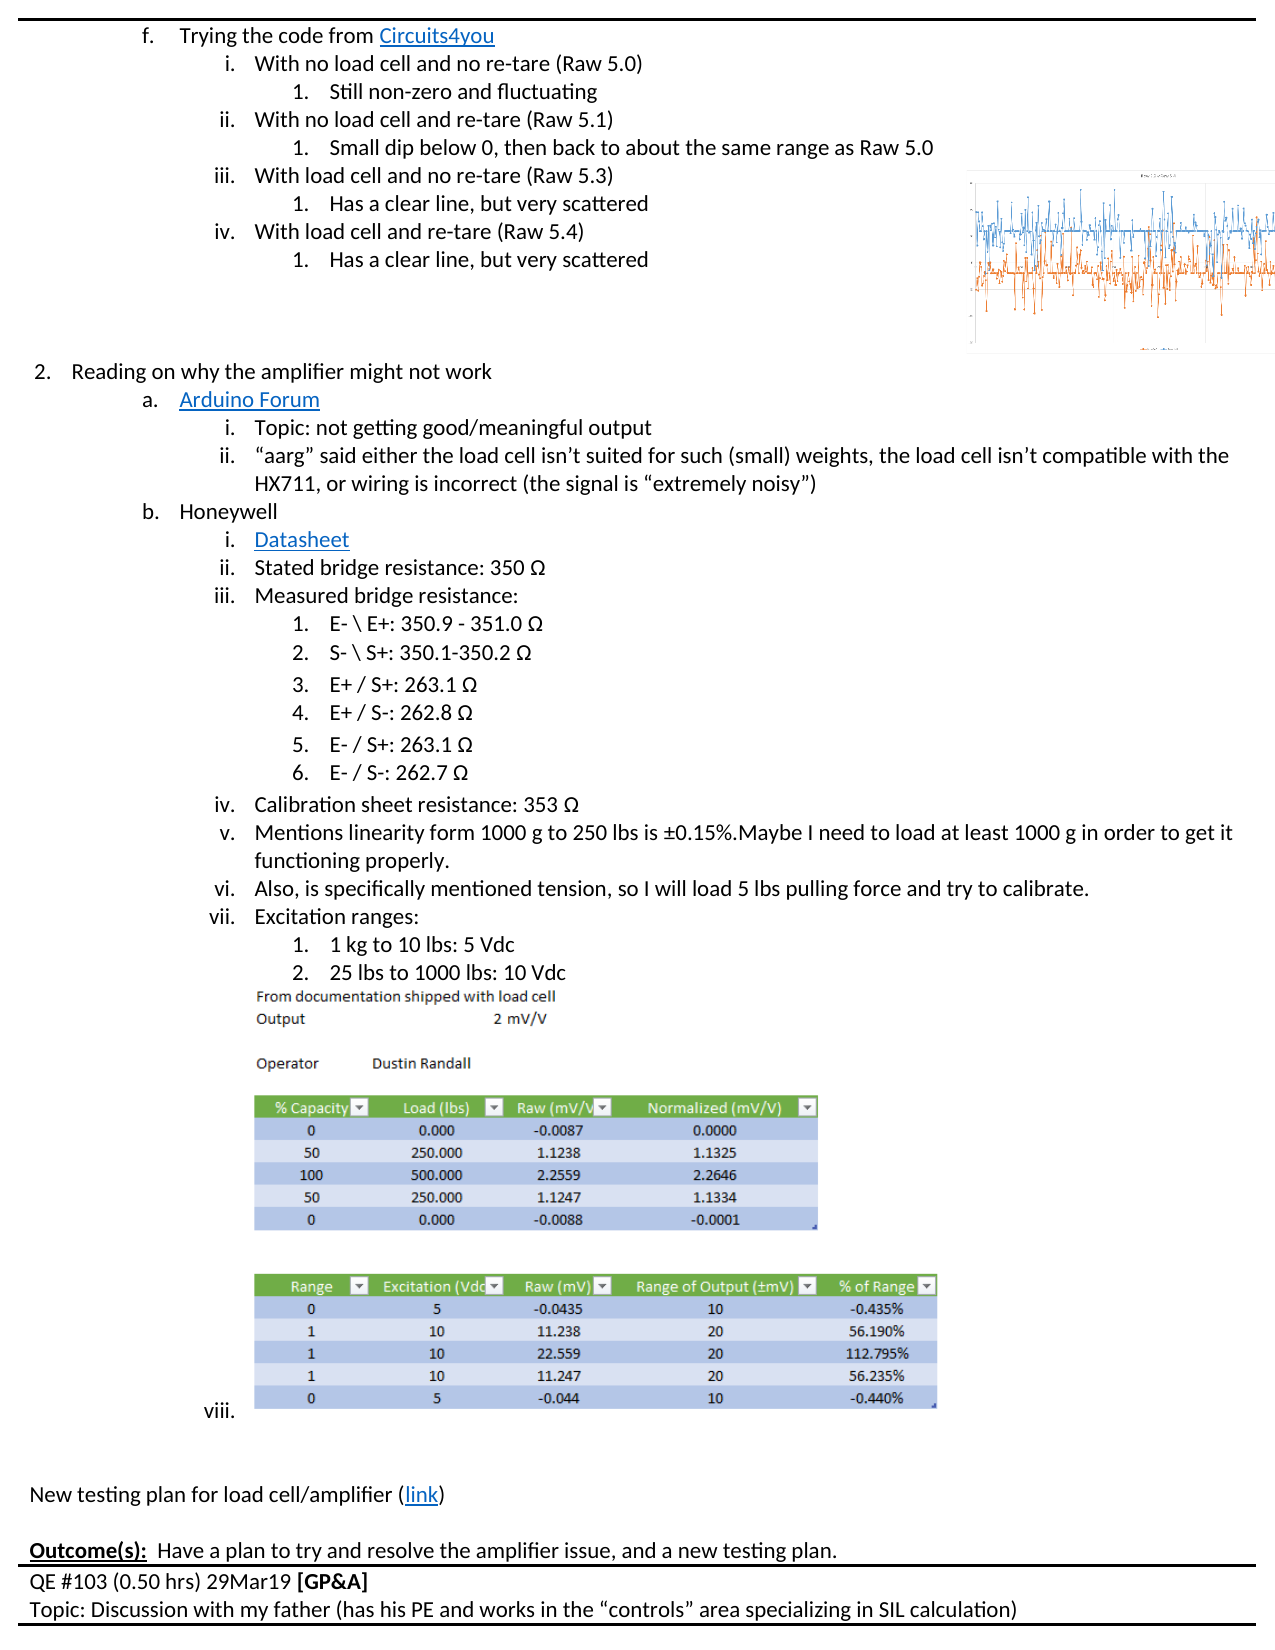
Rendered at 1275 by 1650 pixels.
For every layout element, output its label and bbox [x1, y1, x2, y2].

picture [966, 170, 1275, 354]
picture [254, 986, 944, 1419]
table_cell [18, 1567, 1256, 1623]
table_cell [18, 21, 1256, 1564]
